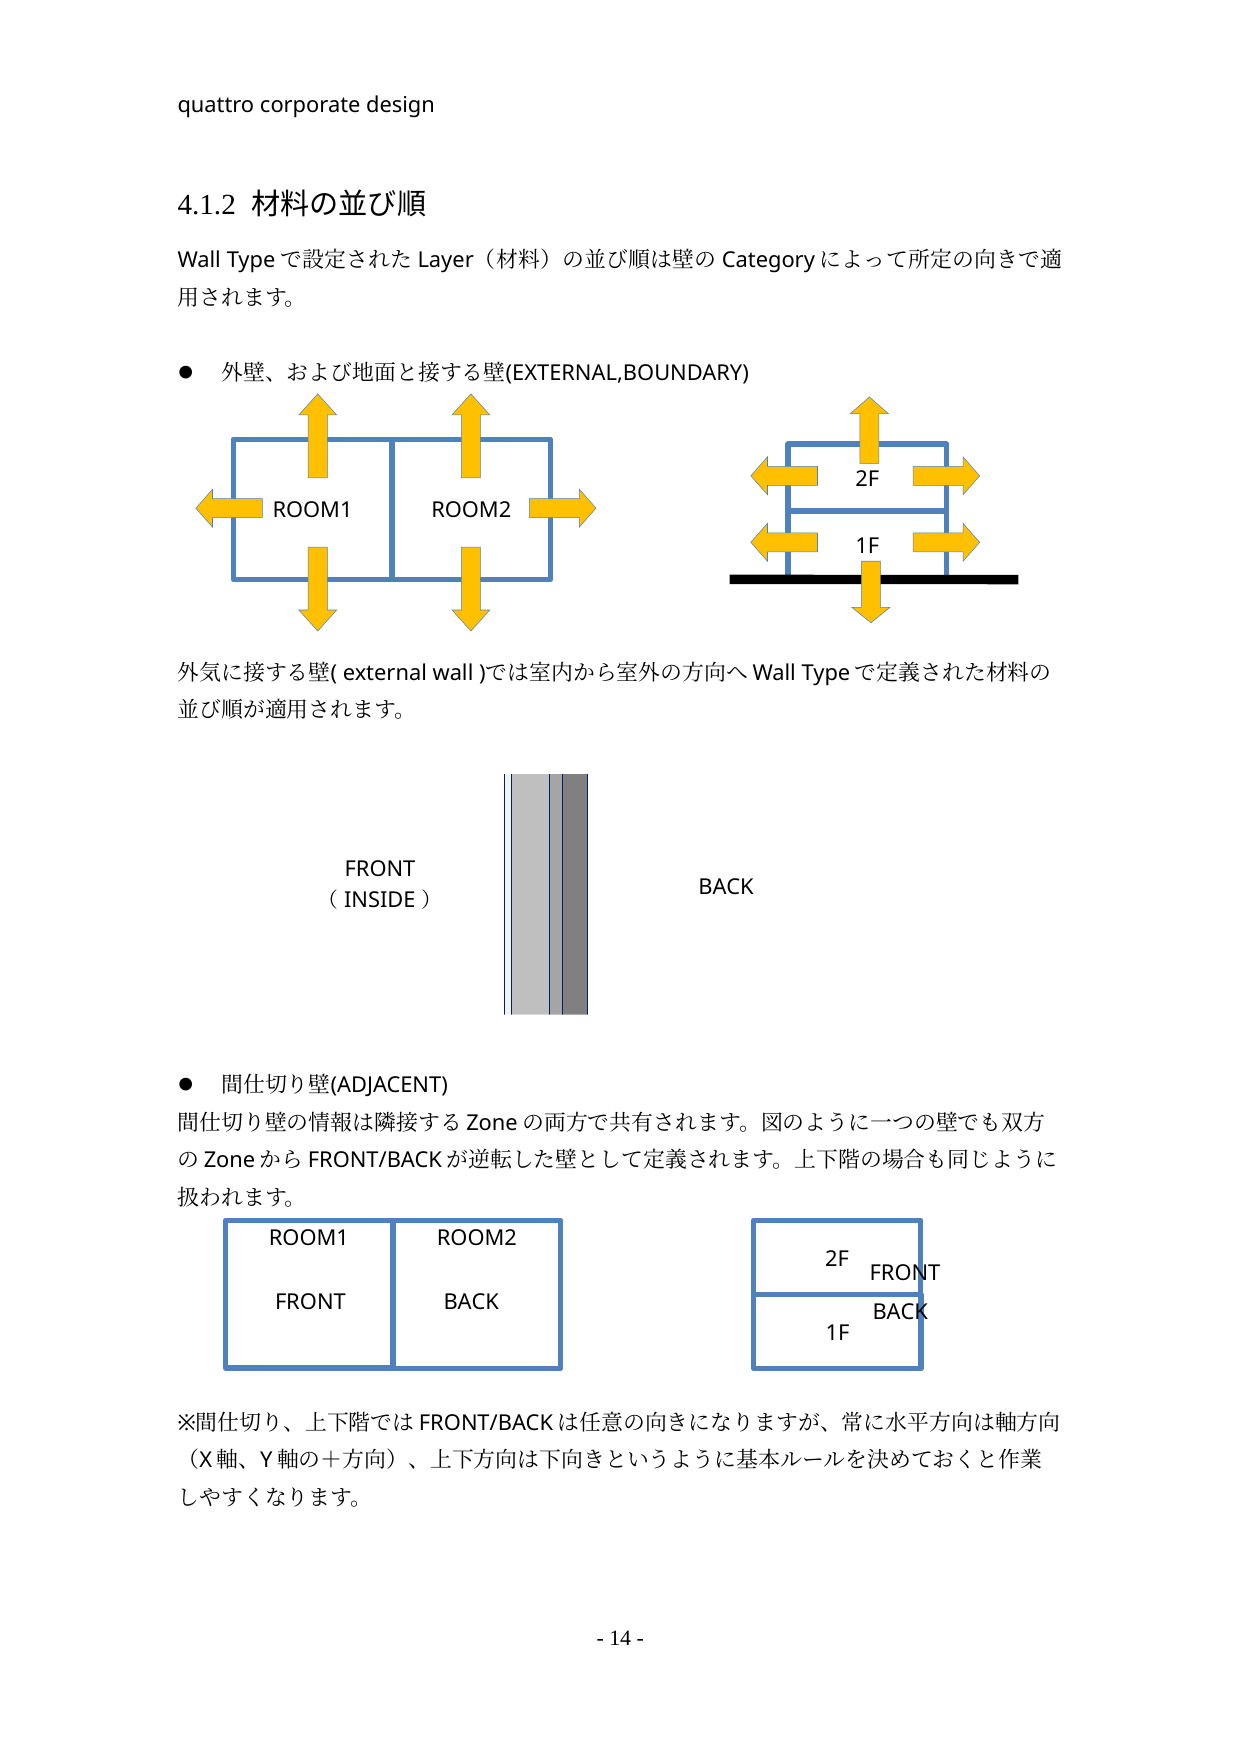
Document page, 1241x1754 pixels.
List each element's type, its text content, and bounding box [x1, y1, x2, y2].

text 外気に接する壁( external wall )では室内から室外の方向へWall Typeで定義された材料の並び順が適用されます。 [177, 652, 1063, 727]
text 材料の並び順 [177, 164, 1063, 239]
text ※間仕切り、上下階ではFRONT/BACKは任意の向きになりますが、常に水平方向は軸方向（X軸、Y軸の＋方向）、上下方向は下向きというように基本ルールを決めておくと作業しやすくなります。 [177, 1402, 1063, 1514]
text Wall Typeで設定されたLayer（材料）の並び順は壁のCategoryによって所定の向きで適用されます。 [177, 239, 1063, 314]
text 間仕切り壁の情報は隣接するZoneの両方で共有されます。図のように一つの壁でも双方のZoneからFRONT/BACKが逆転した壁として定義されます。上下階の場合も同じように扱われます。 [177, 1102, 1063, 1214]
list 外壁、および地面と接する壁(EXTERNAL,BOUNDARY) [177, 352, 1063, 389]
list 間仕切り壁(ADJACENT) [177, 1064, 1063, 1102]
